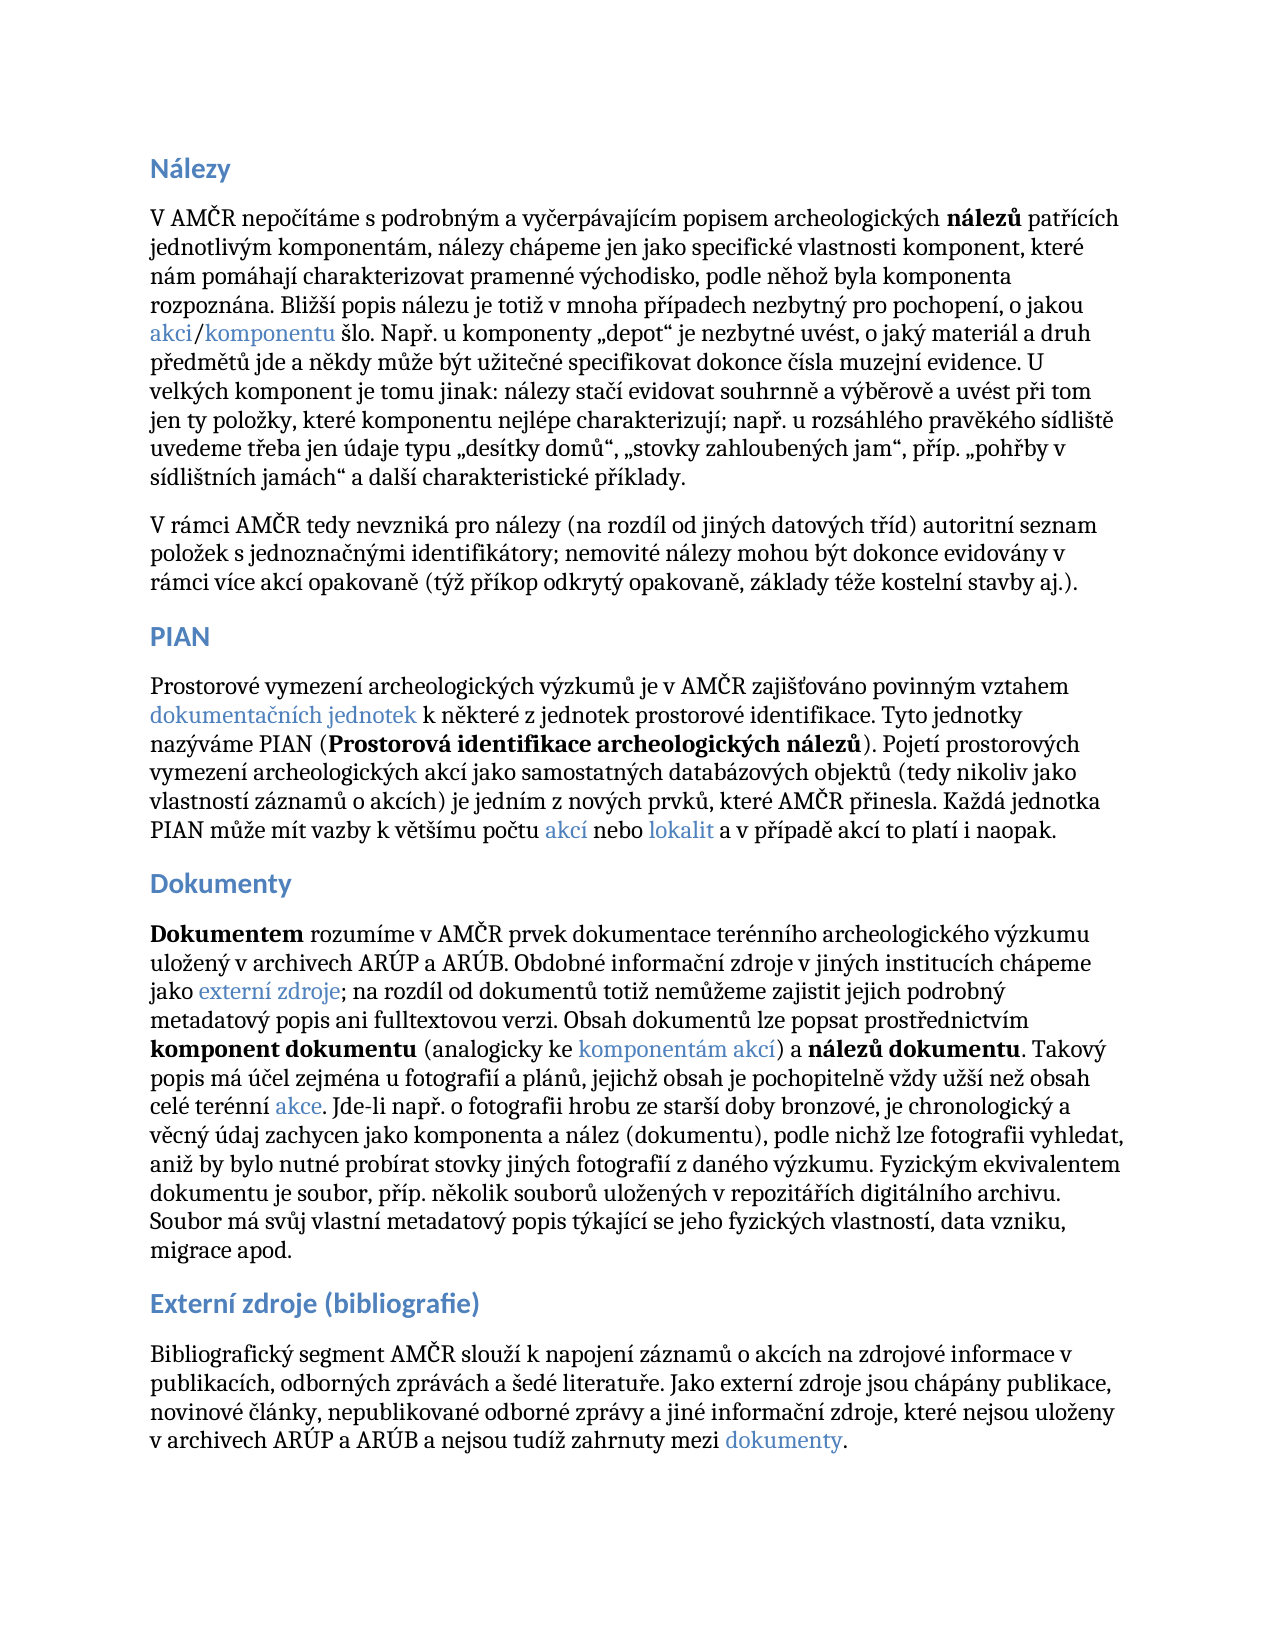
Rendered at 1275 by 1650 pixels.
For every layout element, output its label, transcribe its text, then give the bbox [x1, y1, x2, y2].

subtitle PIAN [150, 618, 1125, 653]
text Prostorové vymezení archeologických výzkumů je v AMČR zajišťováno povinným vztahem dokumentačních jednotek k některé z jednotek prostorové identifikace. Tyto jednotky nazýváme PIAN (Prostorová identifikace archeologických nálezů). Pojetí prostorových vymezení archeologických akcí jako samostatných databázových objektů (tedy nikoliv jako vlastností záznamů o akcích) je jedním z nových prvků, které AMČR přinesla. Každá jednotka PIAN může mít vazby k většímu počtu akcí nebo lokalit a v případě akcí to platí i naopak. [150, 672, 1125, 844]
subtitle Externí zdroje (bibliografie) [150, 1286, 1125, 1321]
text Dokumentem rozumíme v AMČR prvek dokumentace terénního archeologického výzkumu uložený v archivech ARÚP a ARÚB. Obdobné informační zdroje v jiných institucích chápeme jako externí zdroje; na rozdíl od dokumentů totiž nemůžeme zajistit jejich podrobný metadatový popis ani fulltextovou verzi. Obsah dokumentů lze popsat prostřednictvím komponent dokumentu (analogicky ke komponentám akcí) a nálezů dokumentu. Takový popis má účel zejména u fotografií a plánů, jejichž obsah je pochopitelně vždy užší než obsah celé terénní akce. Jde-li např. o fotografii hrobu ze starší doby bronzové, je chronologický a věcný údaj zachycen jako komponenta a nález (dokumentu), podle nichž lze fotografii vyhledat, aniž by bylo nutné probírat stovky jiných fotografií z daného výzkumu. Fyzickým ekvivalentem dokumentu je soubor, příp. několik souborů uložených v repozitářích digitálního archivu. Soubor má svůj vlastní metadatový popis týkající se jeho fyzických vlastností, data vzniku, migrace apod. [150, 920, 1125, 1265]
text Bibliografický segment AMČR slouží k napojení záznamů o akcích na zdrojové informace v publikacích, odborných zprávách a šedé literatuře. Jako externí zdroje jsou chápány publikace, novinové články, nepublikované odborné zprávy a jiné informační zdroje, které nejsou uloženy v archivech ARÚP a ARÚB a nejsou tudíž zahrnuty mezi dokumenty. [150, 1340, 1125, 1455]
subtitle Dokumenty [150, 865, 1125, 901]
text V AMČR nepočítáme s podrobným a vyčerpávajícím popisem archeologických nálezů patřících jednotlivým komponentám, nálezy chápeme jen jako specifické vlastnosti komponent, které nám pomáhají charakterizovat pramenné východisko, podle něhož byla komponenta rozpoznána. Bližší popis nálezu je totiž v mnoha případech nezbytný pro pochopení, o jakou akci/komponentu šlo. Např. u komponenty „depot“ je nezbytné uvést, o jaký materiál a druh předmětů jde a někdy může být užitečné specifikovat dokonce čísla muzejní evidence. U velkých komponent je tomu jinak: nálezy stačí evidovat souhrnně a výběrově a uvést při tom jen ty položky, které komponentu nejlépe charakterizují; např. u rozsáhlého pravěkého sídliště uvedeme třeba jen údaje typu „desítky domů“, „stovky zahloubených jam“, příp. „pohřby v sídlištních jamách“ a další charakteristické příklady. [150, 204, 1125, 492]
text V rámci AMČR tedy nevzniká pro nálezy (na rozdíl od jiných datových tříd) autoritní seznam položek s jednoznačnými identifikátory; nemovité nálezy mohou být dokonce evidovány v rámci více akcí opakovaně (týž příkop odkrytý opakovaně, základy téže kostelní stavby aj.). [150, 511, 1125, 597]
subtitle Nálezy [150, 150, 1125, 186]
